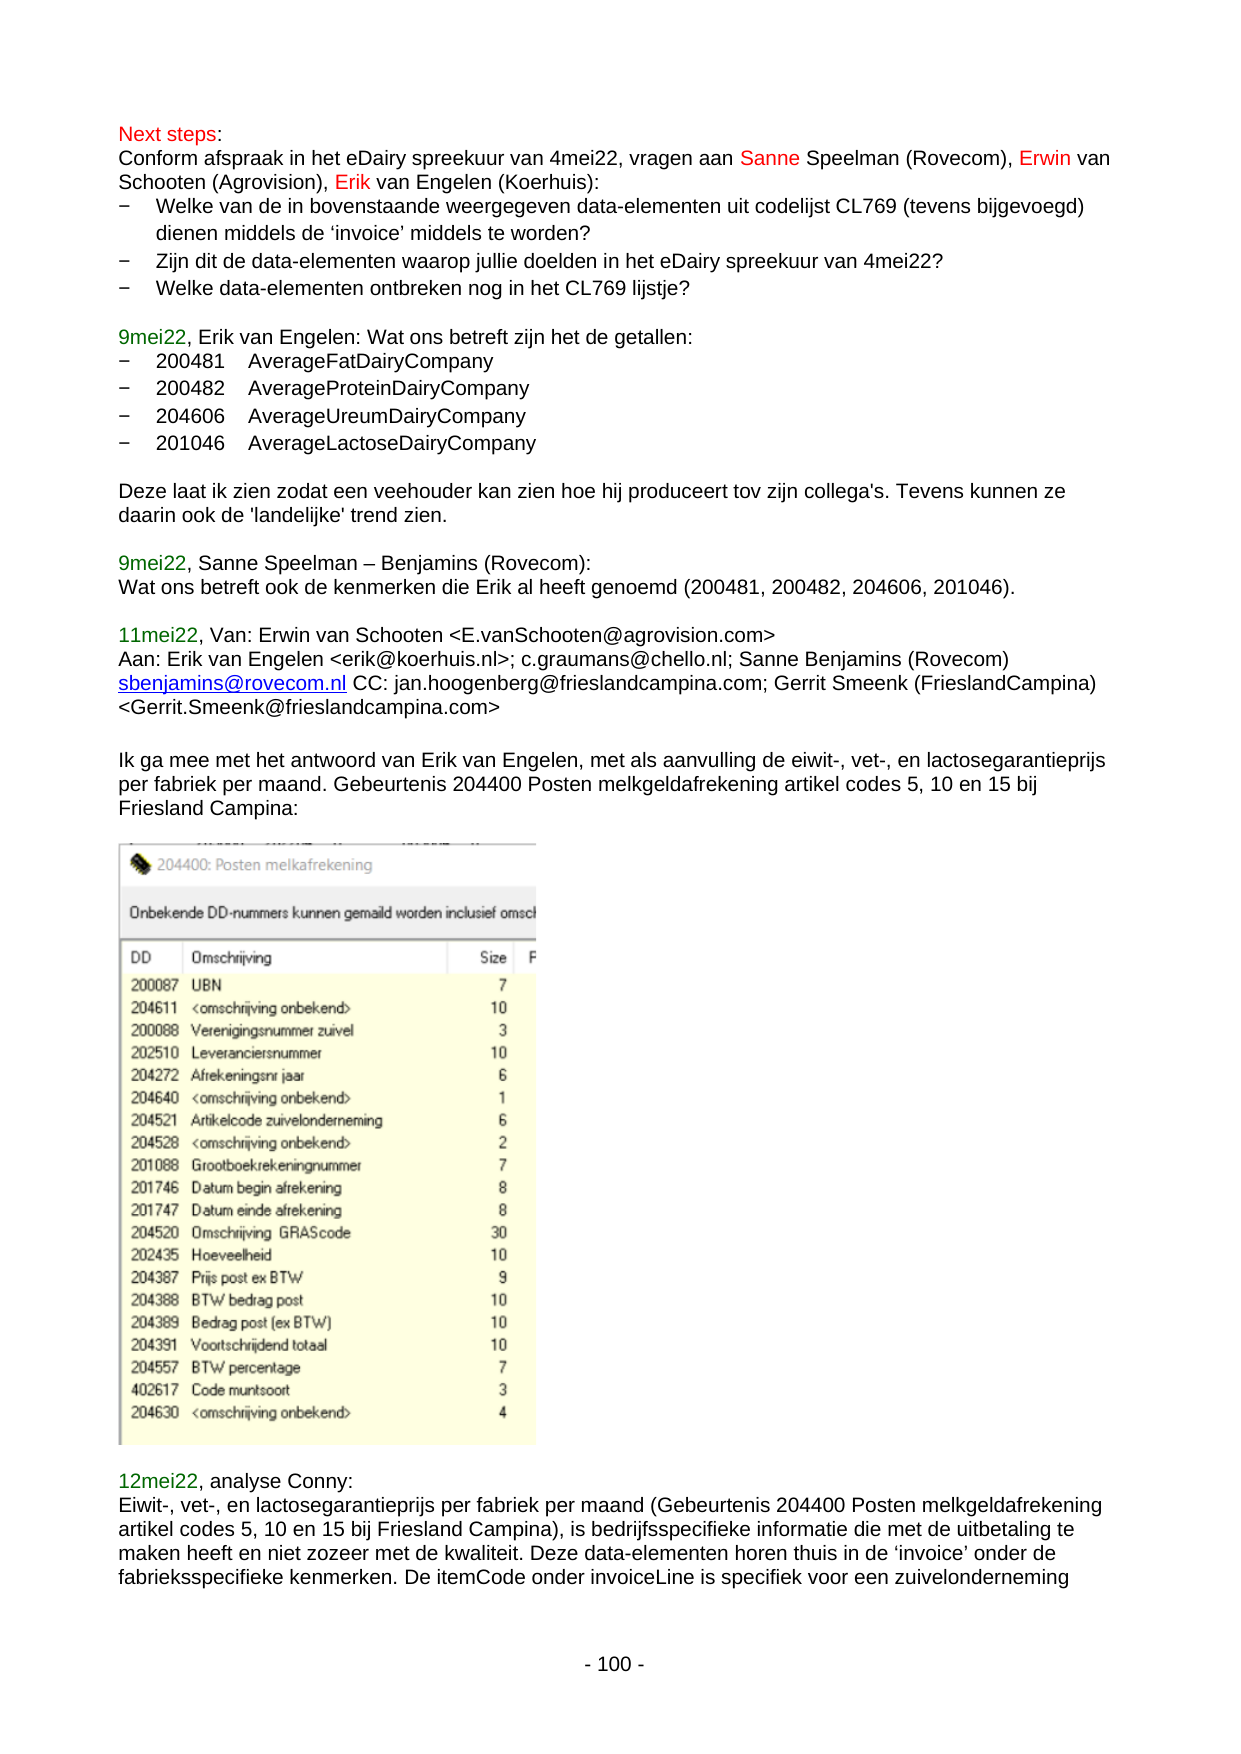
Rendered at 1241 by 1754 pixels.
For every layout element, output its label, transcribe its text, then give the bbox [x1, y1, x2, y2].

text Ik ga mee met het antwoord van Erik van Engelen, met als aanvulling de eiwit-, vet-, en lactosegarantieprijs per fabriek per maand. Gebeurtenis 204400 Posten melkgeldafrekening artikel codes 5, 10 en 15 bij Friesland Campina: [118, 748, 1122, 819]
text Next steps: [118, 122, 1122, 146]
text Conform afspraak in het eDairy spreekuur van 4mei22, vragen aan Sanne Speelman (Rovecom), Erwin van Schooten (Agrovision), Erik van Engelen (Koerhuis): [118, 146, 1122, 194]
list 204606 AverageUreumDairyCompany [118, 403, 1122, 427]
text Wat ons betreft ook de kenmerken die Erik al heeft genoemd (200481, 200482, 204606, 201046). [118, 575, 1122, 599]
text 9mei22, Sanne Speelman – Benjamins (Rovecom): [118, 551, 1122, 575]
list Welke data-elementen ontbreken nog in het CL769 lijstje? [118, 276, 1122, 300]
text Deze laat ik zien zodat een veehouder kan zien hoe hij produceert tov zijn collega's. Tevens kunnen ze daarin ook de 'landelijke' trend zien. [118, 479, 1122, 527]
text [118, 1493, 1122, 1588]
text 11mei22, Van: Erwin van Schooten <E.vanSchooten@agrovision.com> Aan: Erik van Engelen <erik@koerhuis.nl>; c.graumans@chello.nl; Sanne Benjamins (Rovecom) sbenjamins@rovecom.nl CC: jan.hoogenberg@frieslandcampina.com; Gerrit Smeenk (FrieslandCampina) <Gerrit.Smeenk@frieslandcampina.com> [118, 623, 1122, 748]
list 201046 AverageLactoseDairyCompany [118, 431, 1122, 455]
list Welke van de in bovenstaande weergegeven data-elementen uit codelijst CL769 (tevens bijgevoegd) dienen middels de ‘invoice’ middels te worden? [118, 194, 1122, 245]
picture [118, 843, 537, 1445]
list 200482 AverageProteinDairyCompany [118, 376, 1122, 400]
text 12mei22, analyse Conny: [118, 1469, 1122, 1493]
text 9mei22, Erik van Engelen: Wat ons betreft zijn het de getallen: [118, 324, 1122, 348]
list Zijn dit de data-elementen waarop jullie doelden in het eDairy spreekuur van 4mei22? [118, 249, 1122, 273]
list 200481 AverageFatDairyCompany [118, 348, 1122, 372]
